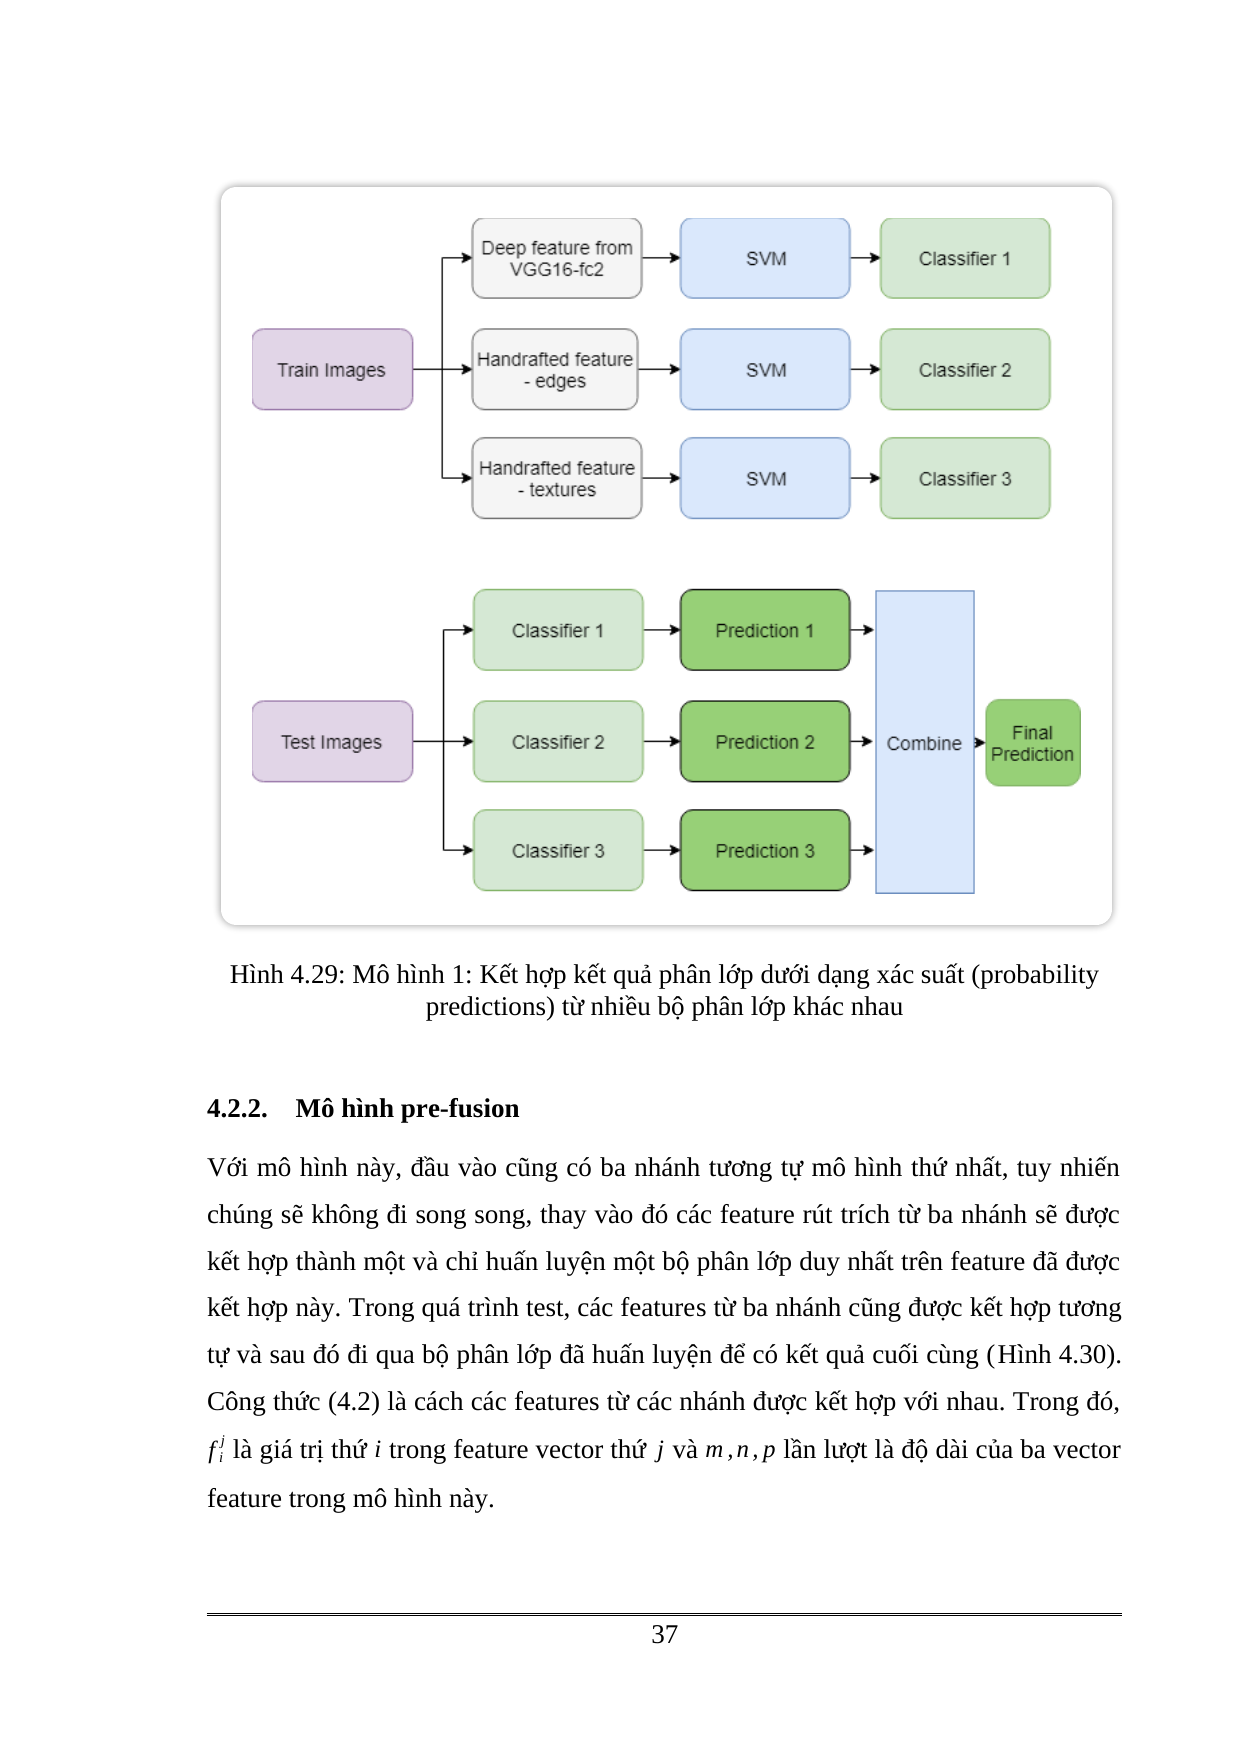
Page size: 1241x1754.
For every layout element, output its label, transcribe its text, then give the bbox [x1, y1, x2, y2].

subtitle Mô hình pre-fusion [207, 1092, 1122, 1123]
picture [252, 218, 1081, 894]
text Hình 4.4: Mô hình 1: Kết hợp kết quả phân lớp dưới dạng xác suất (probability predictions) từ nhiều bộ phân lớp khác nhau [207, 958, 1122, 1021]
